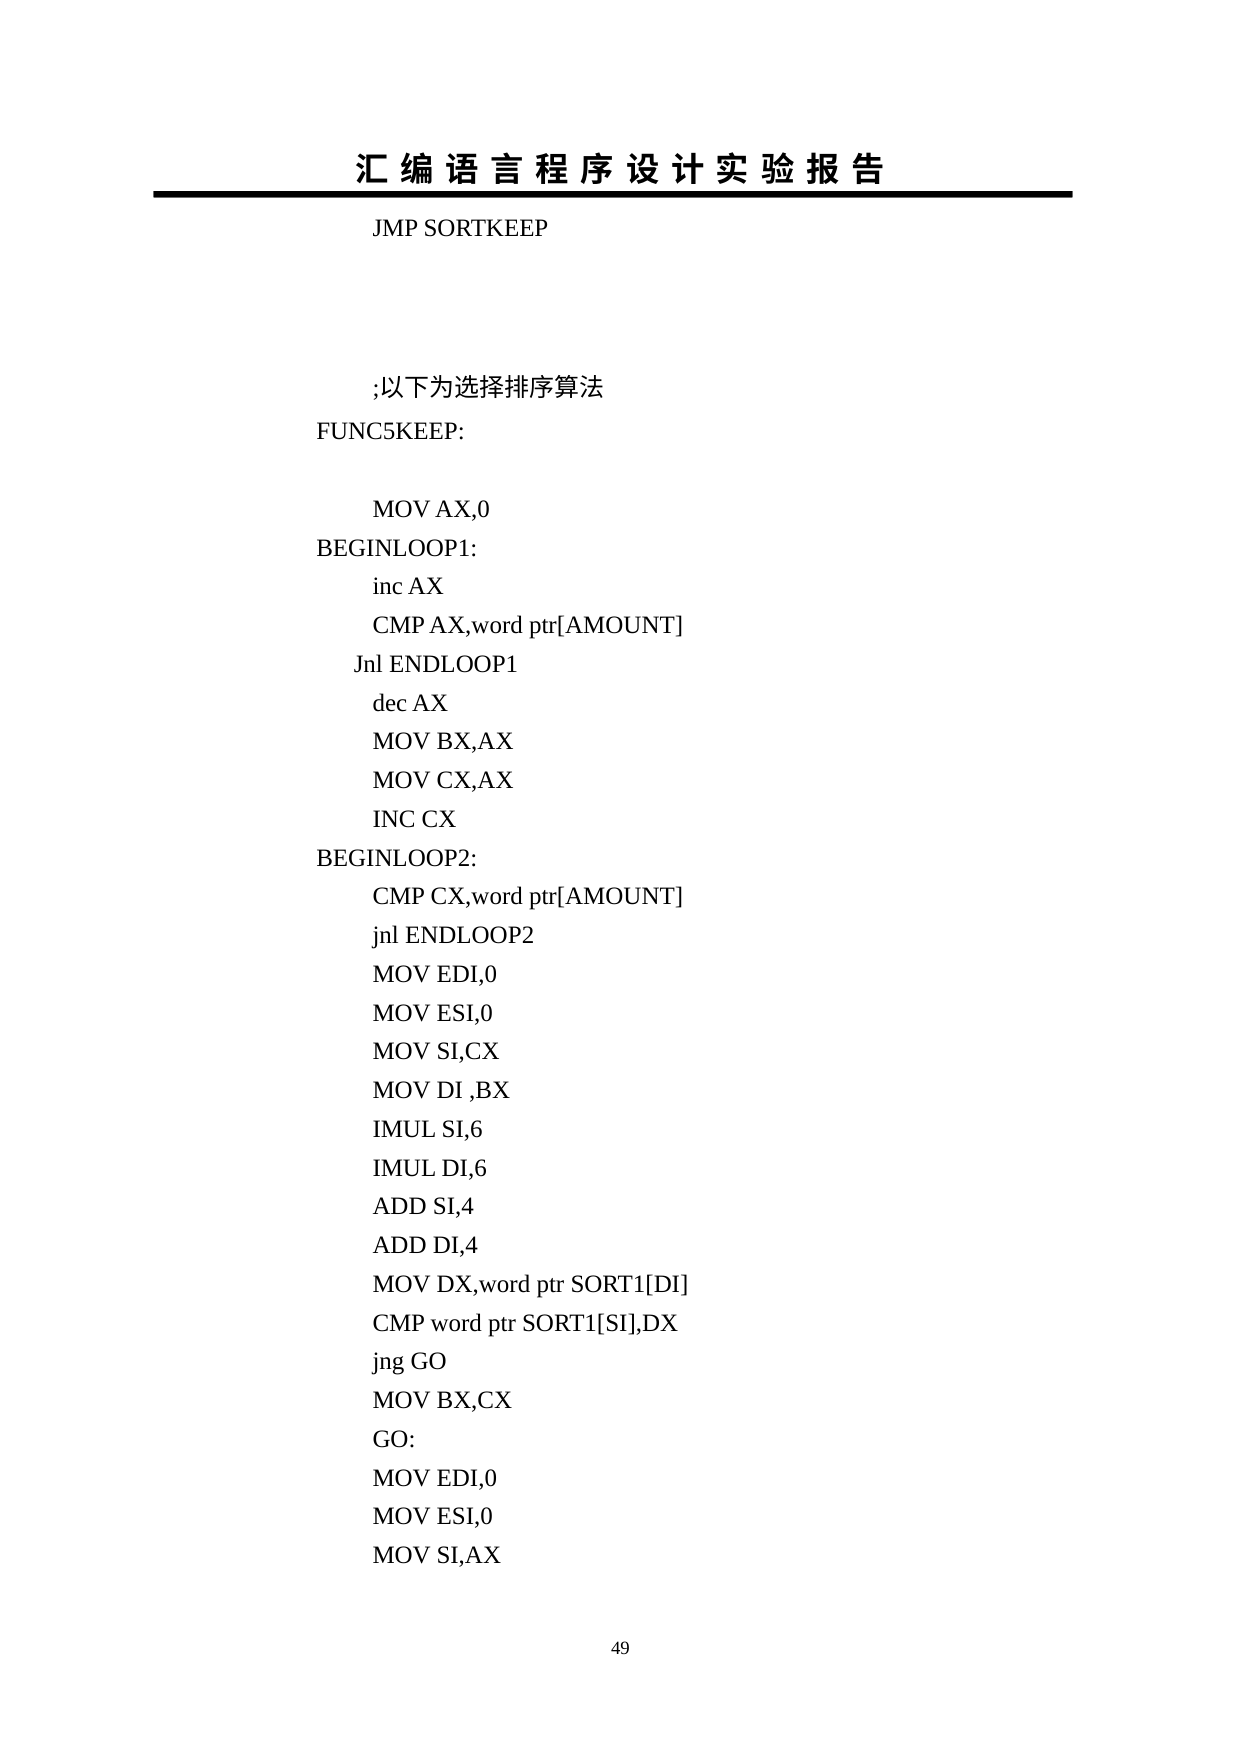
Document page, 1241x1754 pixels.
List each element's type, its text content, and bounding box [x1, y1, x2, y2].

list CMP AX,word ptr[AMOUNT] [266, 610, 1087, 639]
list BEGINLOOP2: [266, 843, 1087, 871]
list INC CX [266, 804, 1087, 833]
list GO: [266, 1424, 1087, 1453]
list ADD SI,4 [266, 1191, 1087, 1220]
list MOV ESI,0 [266, 998, 1087, 1026]
list MOV BX,AX [266, 726, 1087, 755]
list MOV SI,CX [266, 1036, 1087, 1065]
list MOV ESI,0 [266, 1501, 1087, 1530]
list MOV BX,CX [266, 1385, 1087, 1414]
list FUNC5KEEP: [266, 416, 1087, 445]
list Jnl ENDLOOP1 [266, 649, 1087, 678]
list MOV DX,word ptr SORT1[DI] [266, 1269, 1087, 1298]
list IMUL SI,6 [266, 1114, 1087, 1143]
list ;以下为选择排序算法 [266, 368, 1087, 404]
list MOV AX,0 [266, 494, 1087, 523]
list ADD DI,4 [266, 1230, 1087, 1259]
list MOV EDI,0 [266, 1463, 1087, 1491]
list BEGINLOOP1: [266, 533, 1087, 561]
list jnl ENDLOOP2 [266, 920, 1087, 949]
list inc AX [266, 571, 1087, 600]
list MOV SI,AX [266, 1540, 1087, 1569]
list JMP SORTKEEP [266, 213, 1087, 241]
list MOV EDI,0 [266, 959, 1087, 988]
list CMP CX,word ptr[AMOUNT] [266, 881, 1087, 910]
list MOV DI ,BX [266, 1075, 1087, 1104]
list MOV CX,AX [266, 765, 1087, 794]
list dec AX [266, 688, 1087, 716]
list CMP word ptr SORT1[SI],DX [266, 1308, 1087, 1336]
list jng GO [266, 1346, 1087, 1375]
list IMUL DI,6 [266, 1153, 1087, 1181]
